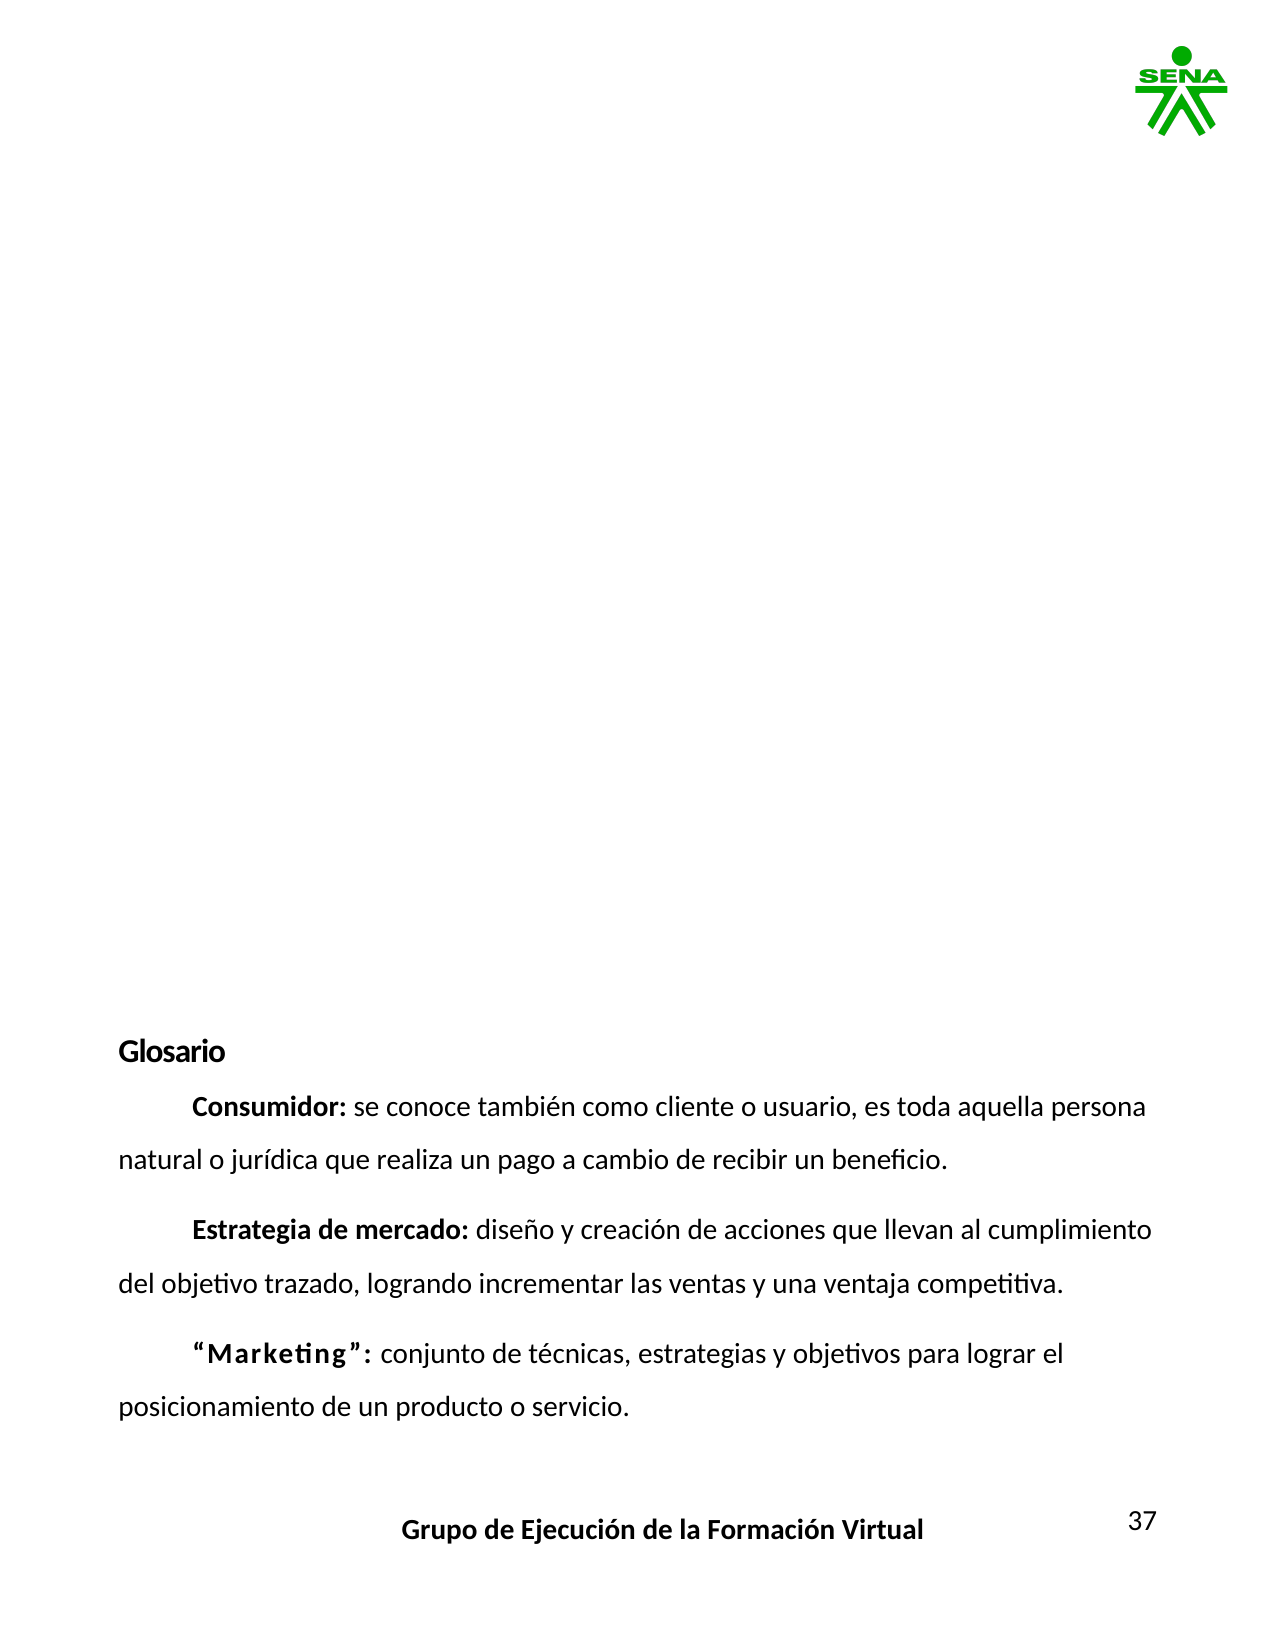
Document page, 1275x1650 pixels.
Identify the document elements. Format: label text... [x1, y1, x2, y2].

text Estrategia de mercado: diseño y creación de acciones que llevan al cumplimiento del objetivo trazado, logrando incrementar las ventas y una ventaja competitiva. [118, 1211, 1157, 1301]
picture [1135, 46, 1228, 136]
text “Marketing”: conjunto de técnicas, estrategias y objetivos para lograr el posicionamiento de un producto o servicio. [118, 1335, 1157, 1424]
text Consumidor: se conoce también como cliente o usuario, es toda aquella persona natural o jurídica que realiza un pago a cambio de recibir un beneficio. [118, 1088, 1157, 1177]
subtitle Glosario [118, 1031, 1157, 1071]
